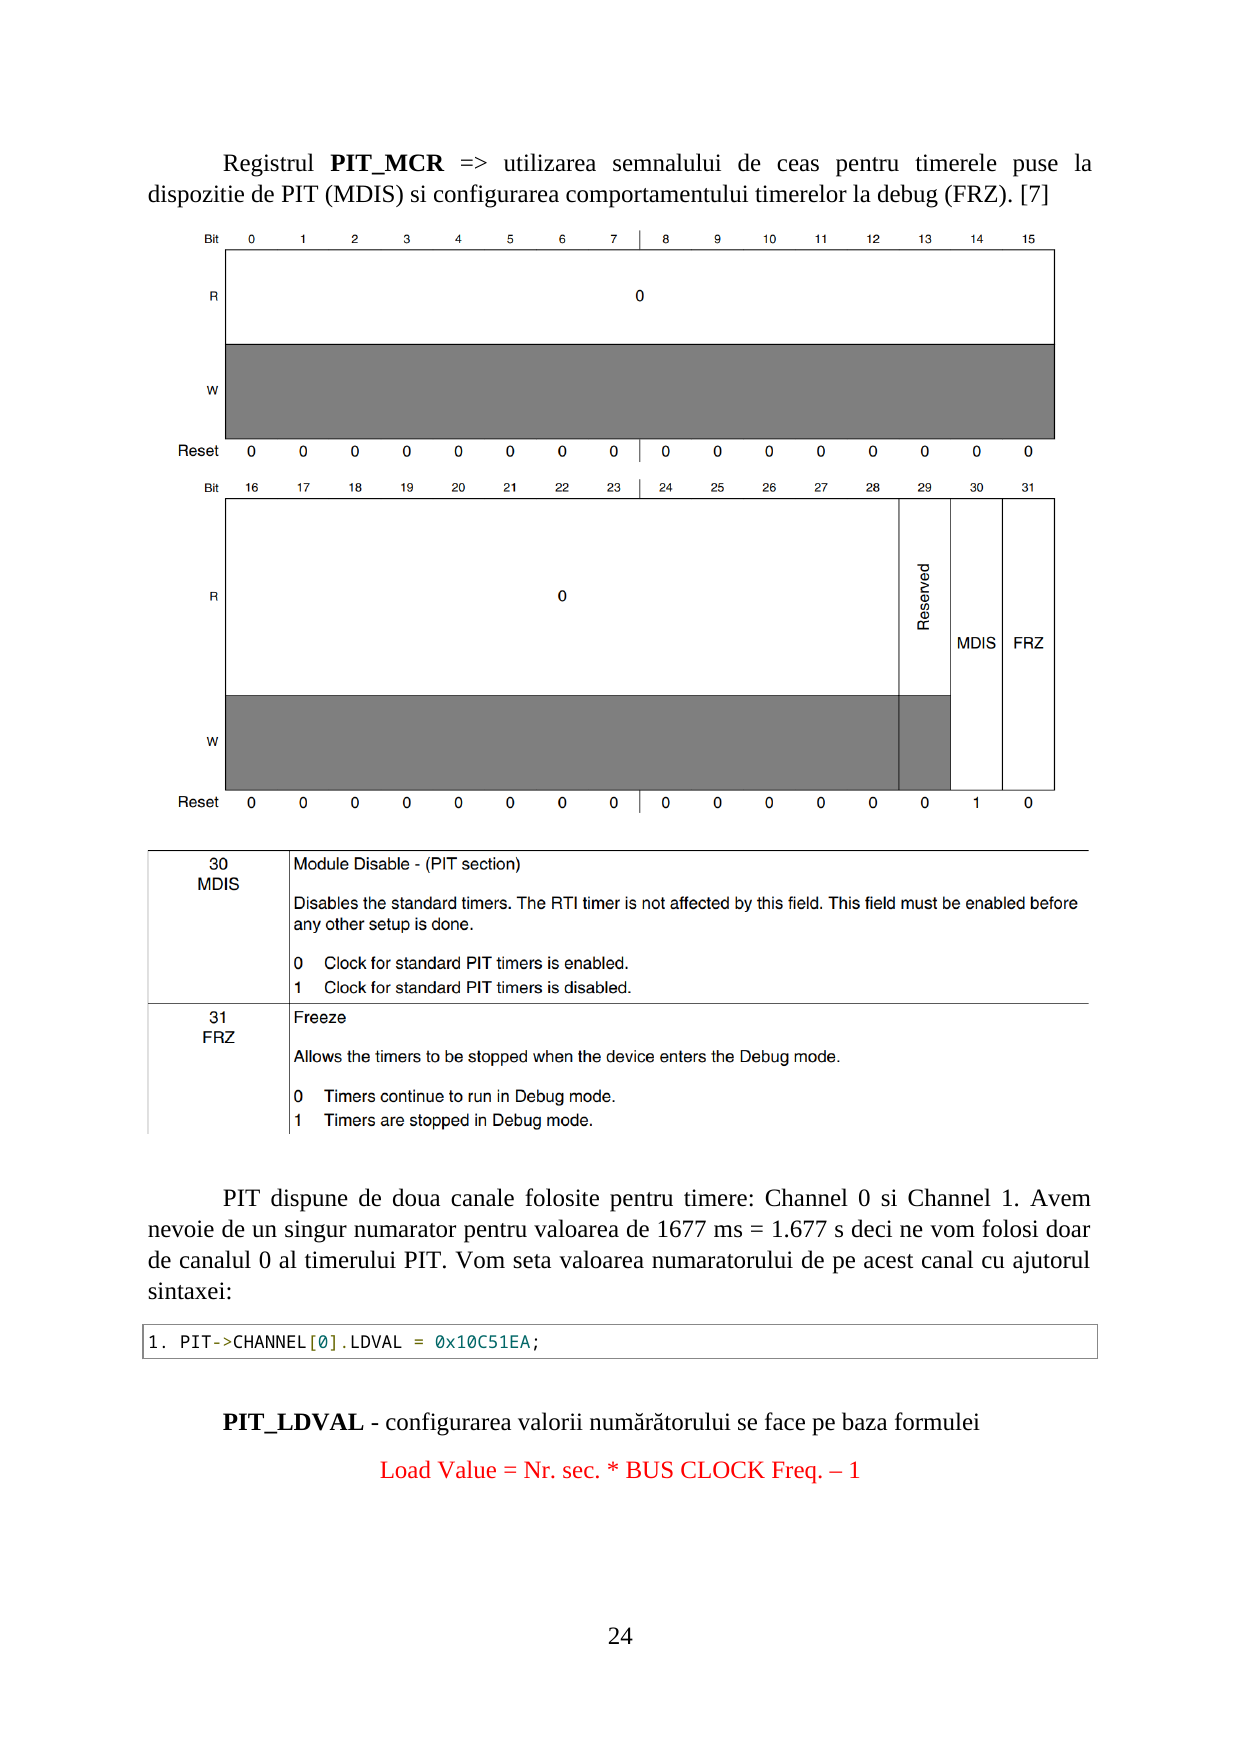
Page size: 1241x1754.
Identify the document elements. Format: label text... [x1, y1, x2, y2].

text PIT_LDVAL - configurarea valorii numărătorului se face pe baza formulei [148, 1407, 1092, 1436]
text 1. PIT->CHANNEL[0].LDVAL = 0x10C51EA; [144, 1325, 1097, 1358]
picture [153, 227, 1093, 815]
text Load Value = Nr. sec. * BUS CLOCK Freq. – 1 [148, 1455, 1092, 1483]
picture [147, 850, 1088, 1134]
text Registrul PIT_MCR => utilizarea semnalului de ceas pentru timerele puse la dispozitie de PIT (MDIS) si configurarea comportamentului timerelor la debug (FRZ). [148, 148, 1092, 207]
